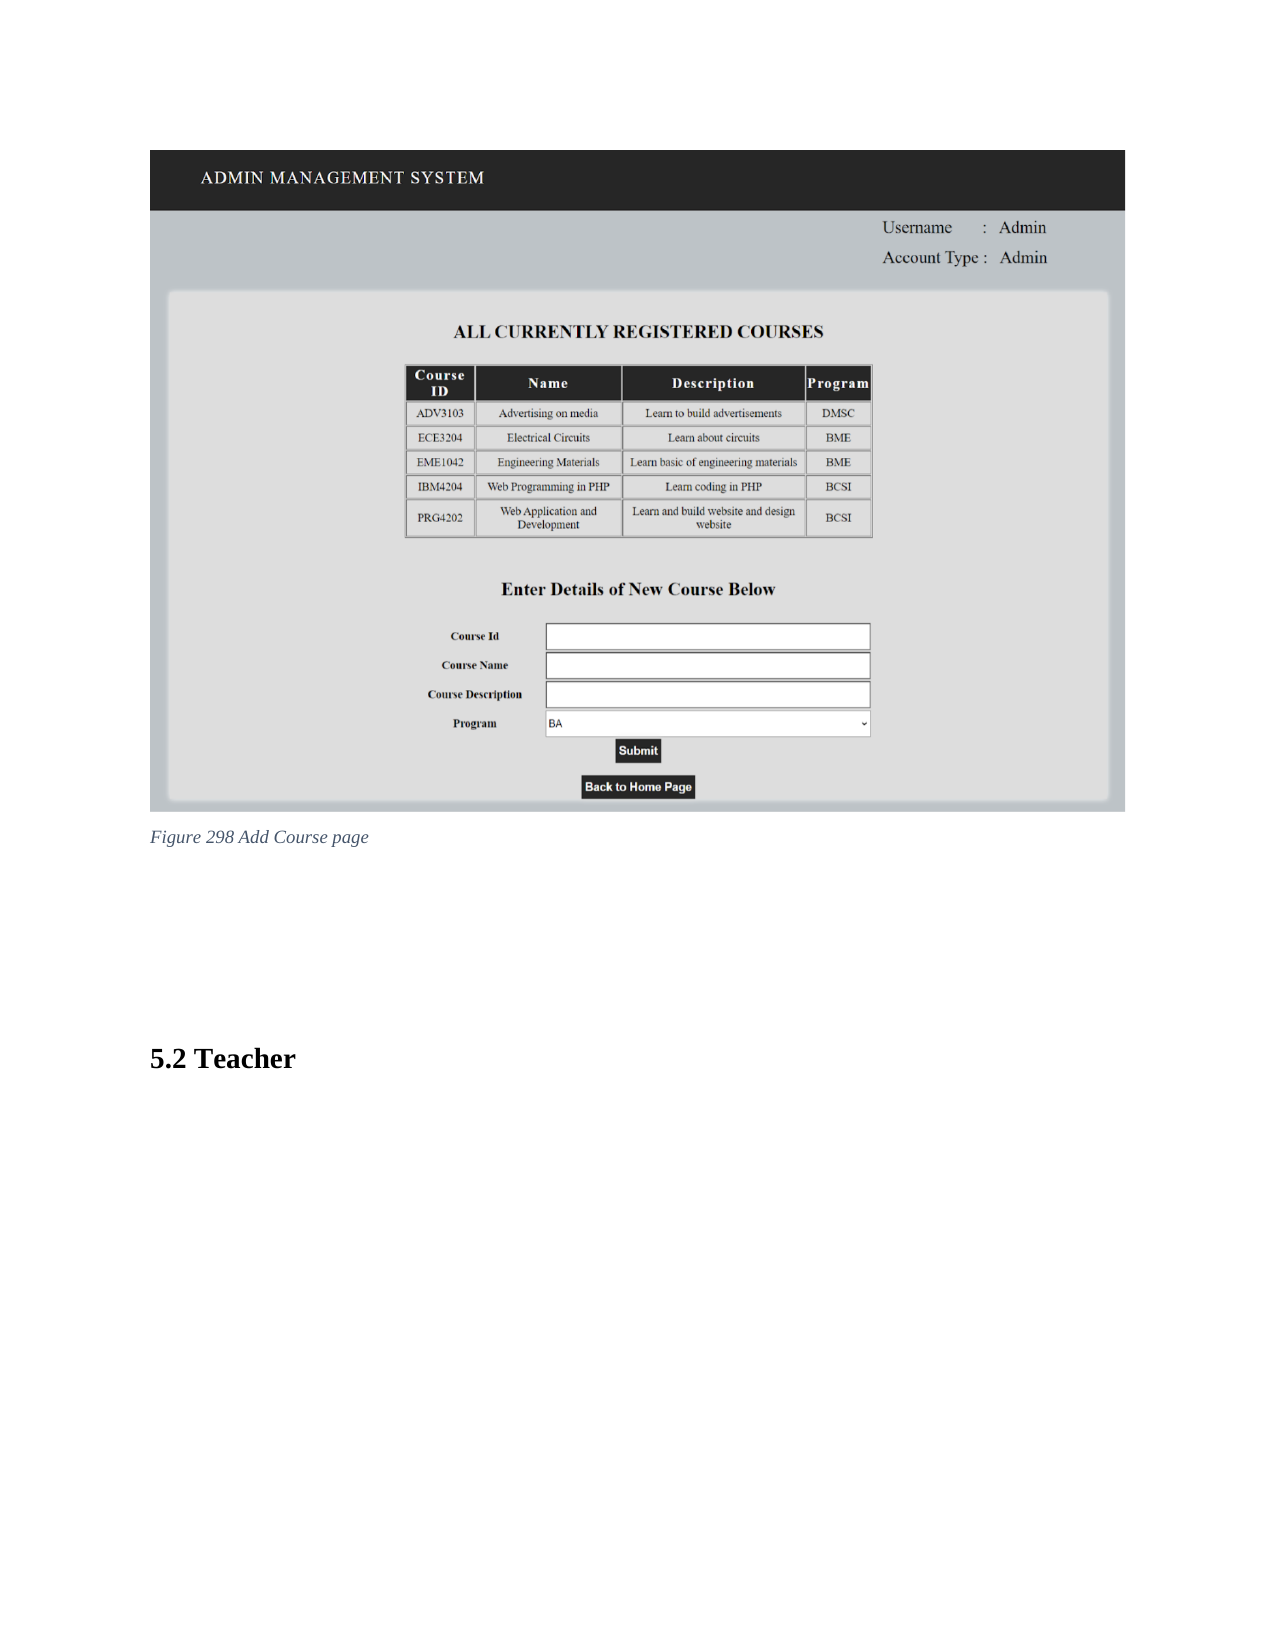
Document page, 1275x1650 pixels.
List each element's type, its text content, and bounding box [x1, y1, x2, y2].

subtitle 5.2 Teacher [150, 1041, 1125, 1075]
picture [150, 150, 1125, 812]
